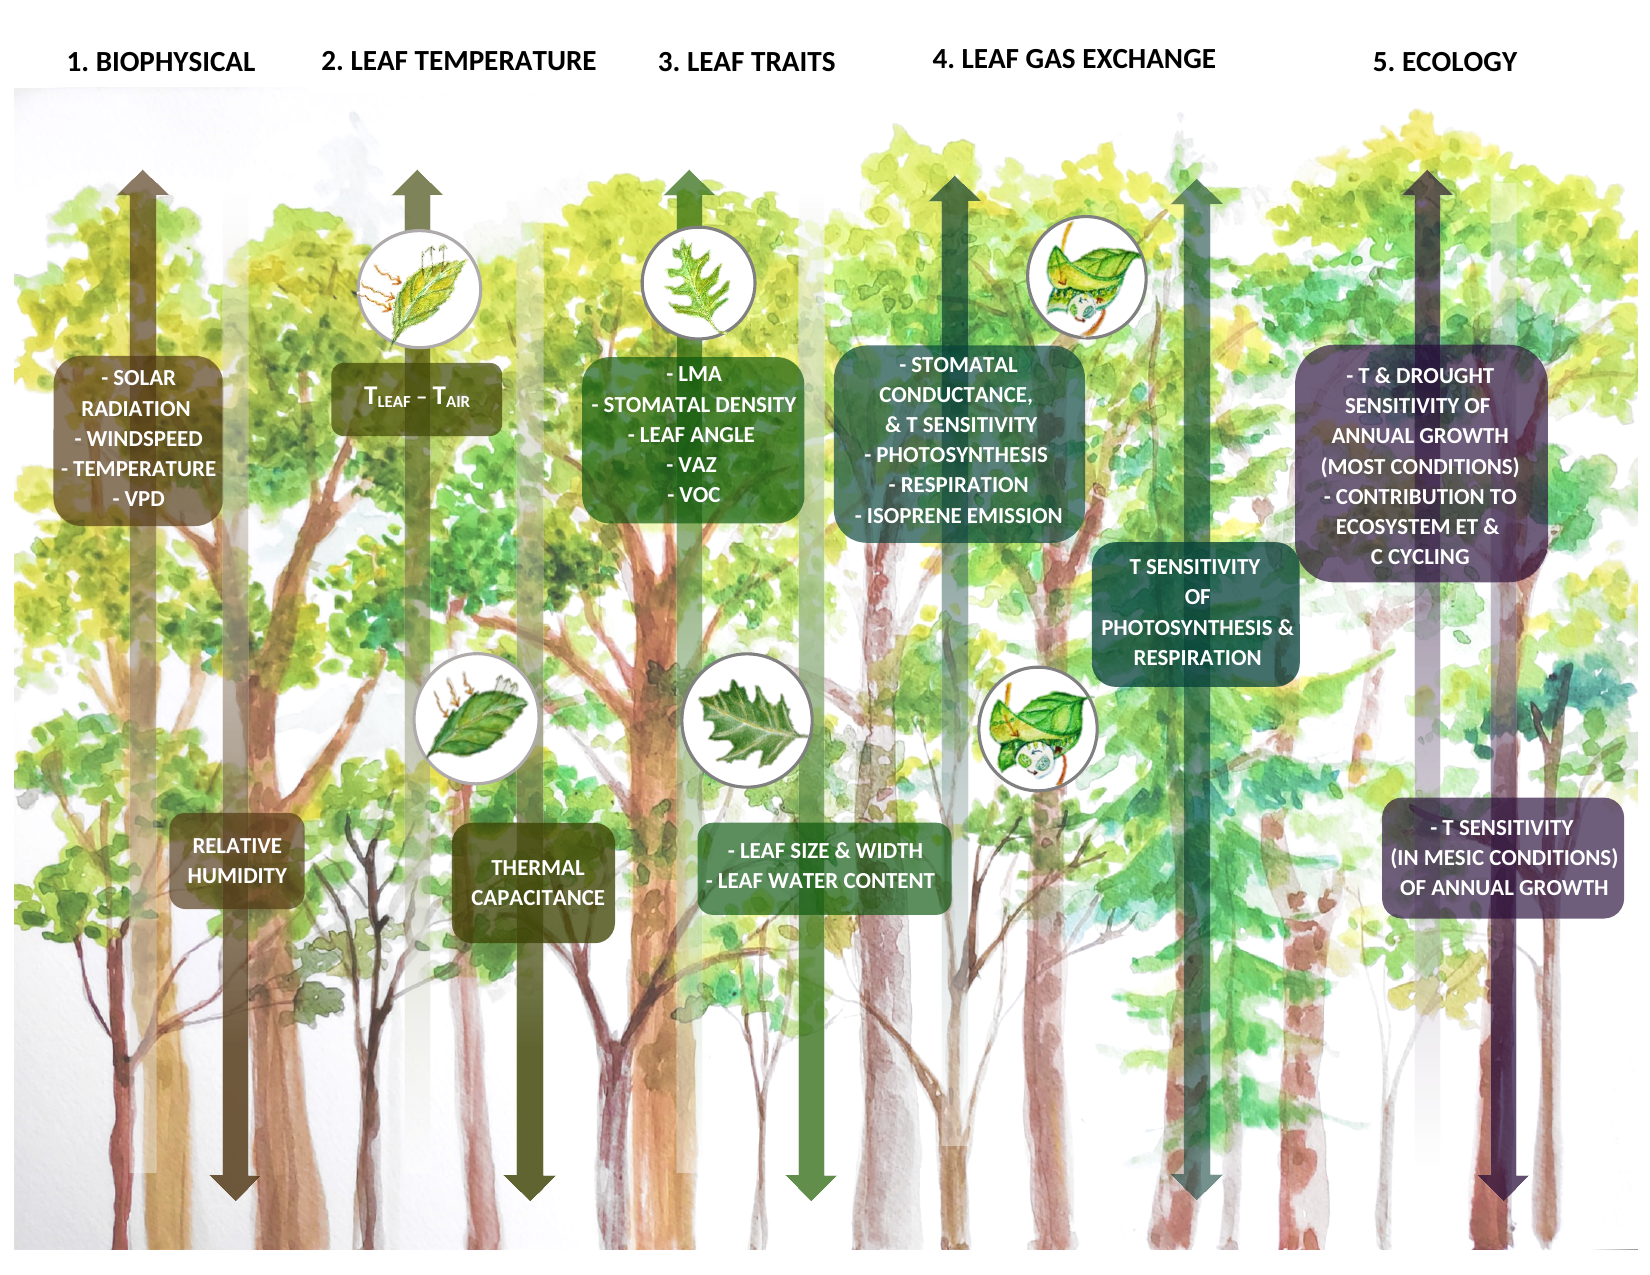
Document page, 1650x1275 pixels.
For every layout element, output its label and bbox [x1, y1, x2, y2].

picture [653, 628, 848, 824]
picture [329, 220, 507, 373]
picture [630, 220, 767, 354]
picture [1019, 201, 1160, 352]
picture [967, 657, 1122, 802]
picture [353, 594, 591, 839]
